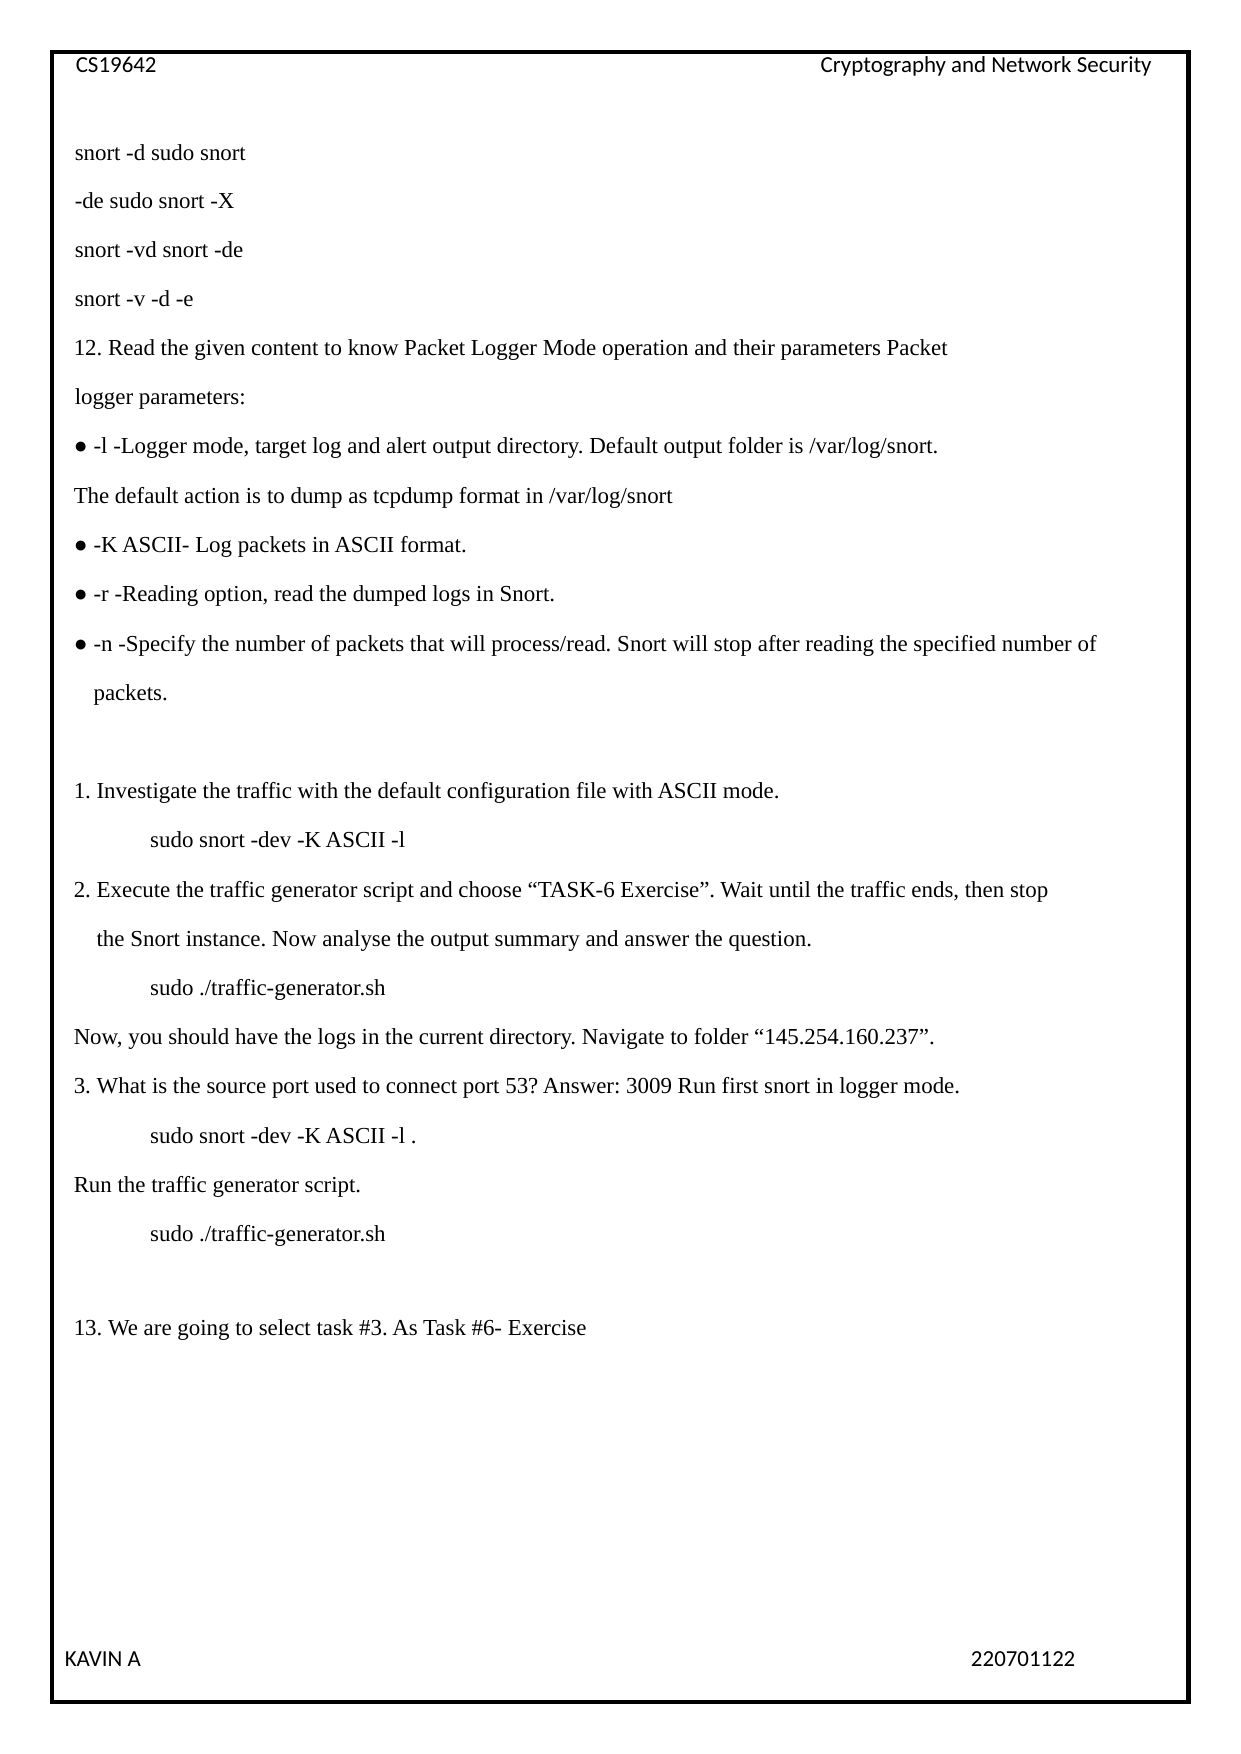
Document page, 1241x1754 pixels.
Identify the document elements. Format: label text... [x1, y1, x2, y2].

list We are going to select task #3. As Task #6- Exercise [73, 1314, 1166, 1341]
text The default action is to dump as tcpdump format in /var/log/snort [73, 482, 1166, 508]
text Now, you should have the logs in the current directory. Navigate to folder “145.254.160.237”. [73, 1023, 1166, 1049]
list Investigate the traffic with the default configuration file with ASCII mode. [73, 777, 1051, 803]
list What is the source port used to connect port 53? Answer: 3009 Run first snort in logger mode. [73, 1073, 1051, 1099]
text 12. Read the given content to know Packet Logger Mode operation and their parameters Packet logger parameters: [73, 334, 950, 409]
list -K ASCII- Log packets in ASCII format. [73, 531, 1166, 557]
text sudo ./traffic-generator.sh [150, 1220, 1166, 1247]
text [73, 139, 254, 311]
list -l -Logger mode, target log and alert output directory. Default output folder is /var/log/snort. [73, 433, 1166, 459]
text sudo ./traffic-generator.sh [150, 974, 1166, 1000]
text Run the traffic generator script. [73, 1171, 1166, 1198]
text sudo snort -dev -K ASCII -l [150, 826, 1166, 853]
list Execute the traffic generator script and choose “TASK-6 Exercise”. Wait until the traffic ends, then stop the Snort instance. Now analyse the output summary and answer the question. [73, 876, 1051, 951]
list -r -Reading option, read the dumped logs in Snort. [73, 580, 1166, 607]
list -n -Specify the number of packets that will process/read. Snort will stop after reading the specified number of packets. [73, 630, 1166, 705]
text sudo snort -dev -K ASCII -l . [150, 1122, 1166, 1148]
